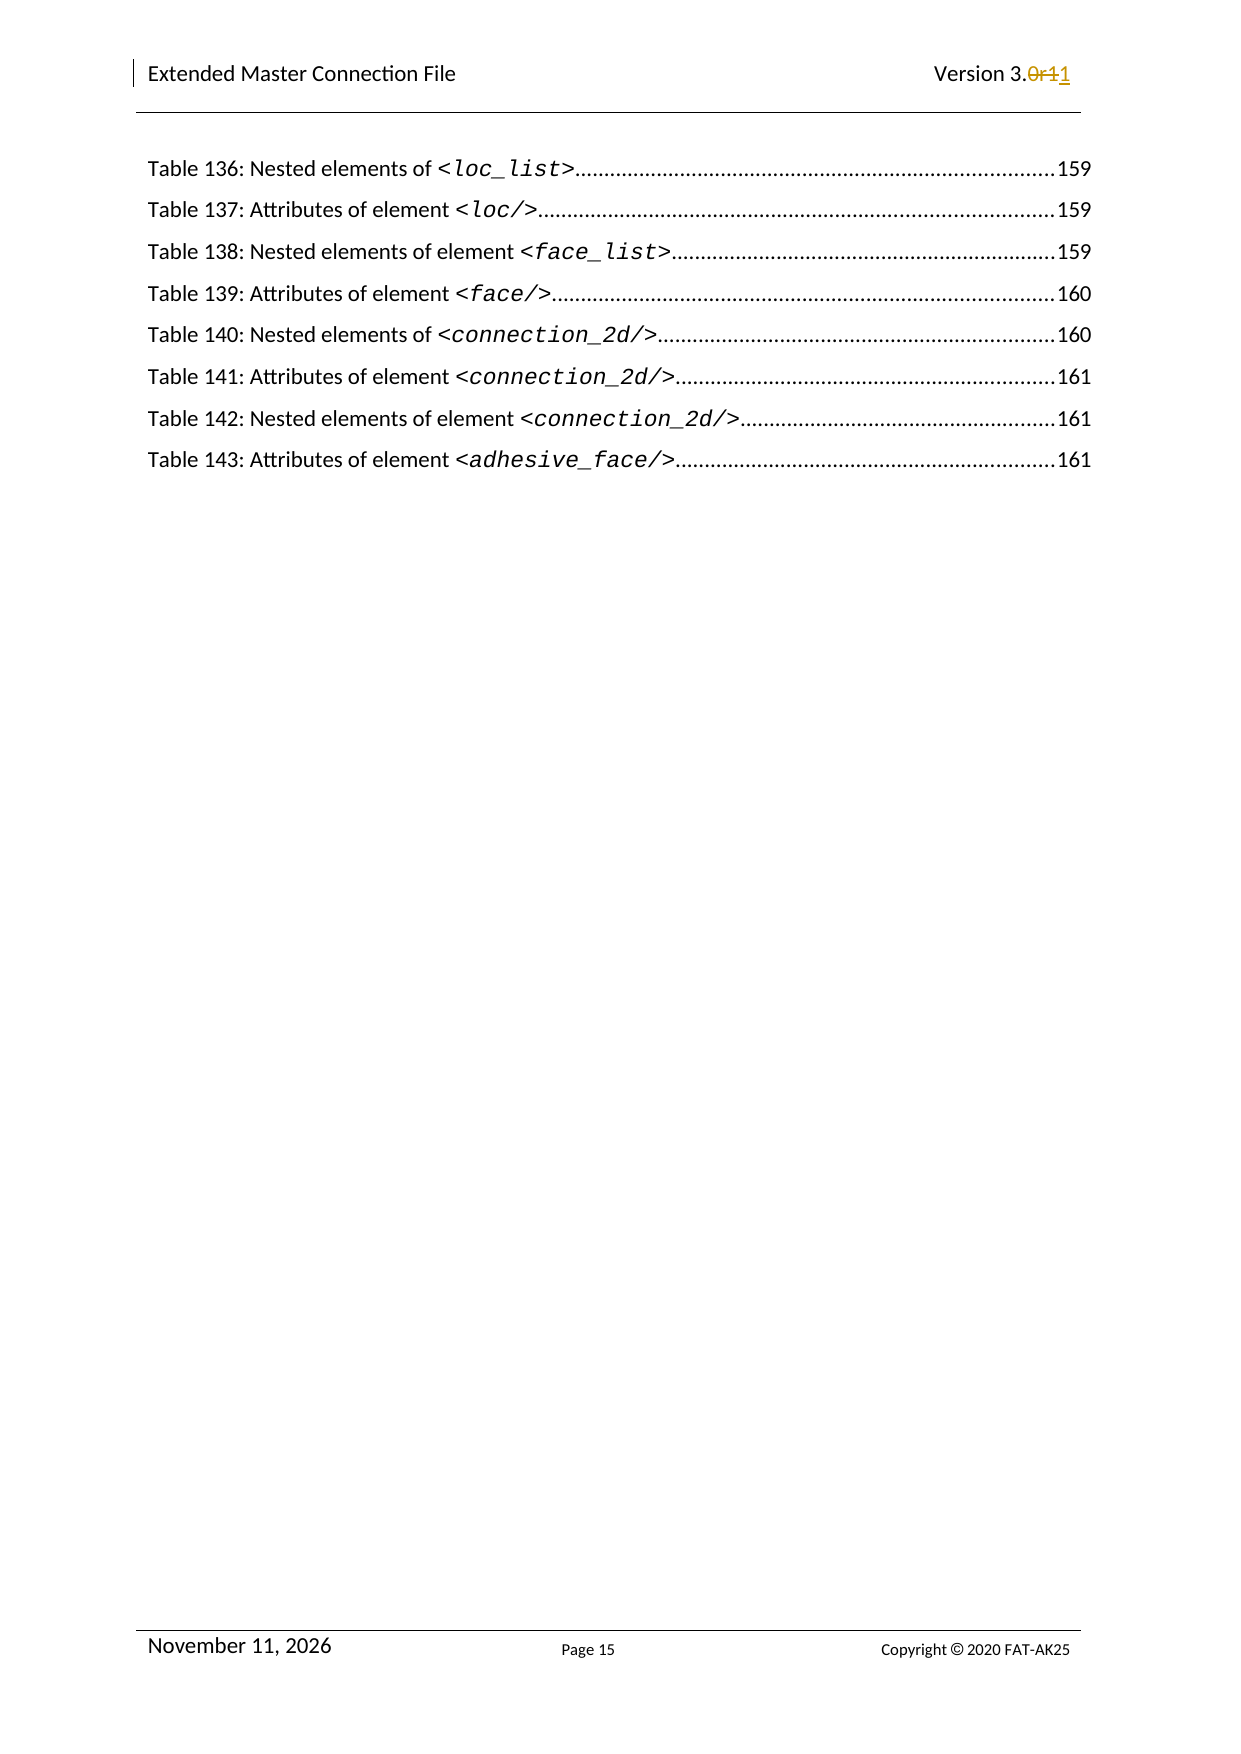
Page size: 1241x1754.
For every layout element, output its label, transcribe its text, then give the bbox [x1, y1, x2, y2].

text Table 139: Attributes of element <face/> 160 [148, 279, 1092, 308]
text Table 142: Nested elements of element <connection_2d/> 161 [148, 404, 1092, 433]
text Table 141: Attributes of element <connection_2d/> 161 [148, 362, 1092, 391]
text Table 137: Attributes of element <loc/> 159 [148, 195, 1092, 224]
text Table 138: Nested elements of element <face_list> 159 [148, 237, 1092, 266]
text Table 143: Attributes of element <adhesive_face/> 161 [148, 445, 1092, 474]
text Table 136: Nested elements of <loc_list> 159 [148, 154, 1092, 183]
text Table 140: Nested elements of <connection_2d/> 160 [148, 320, 1092, 349]
